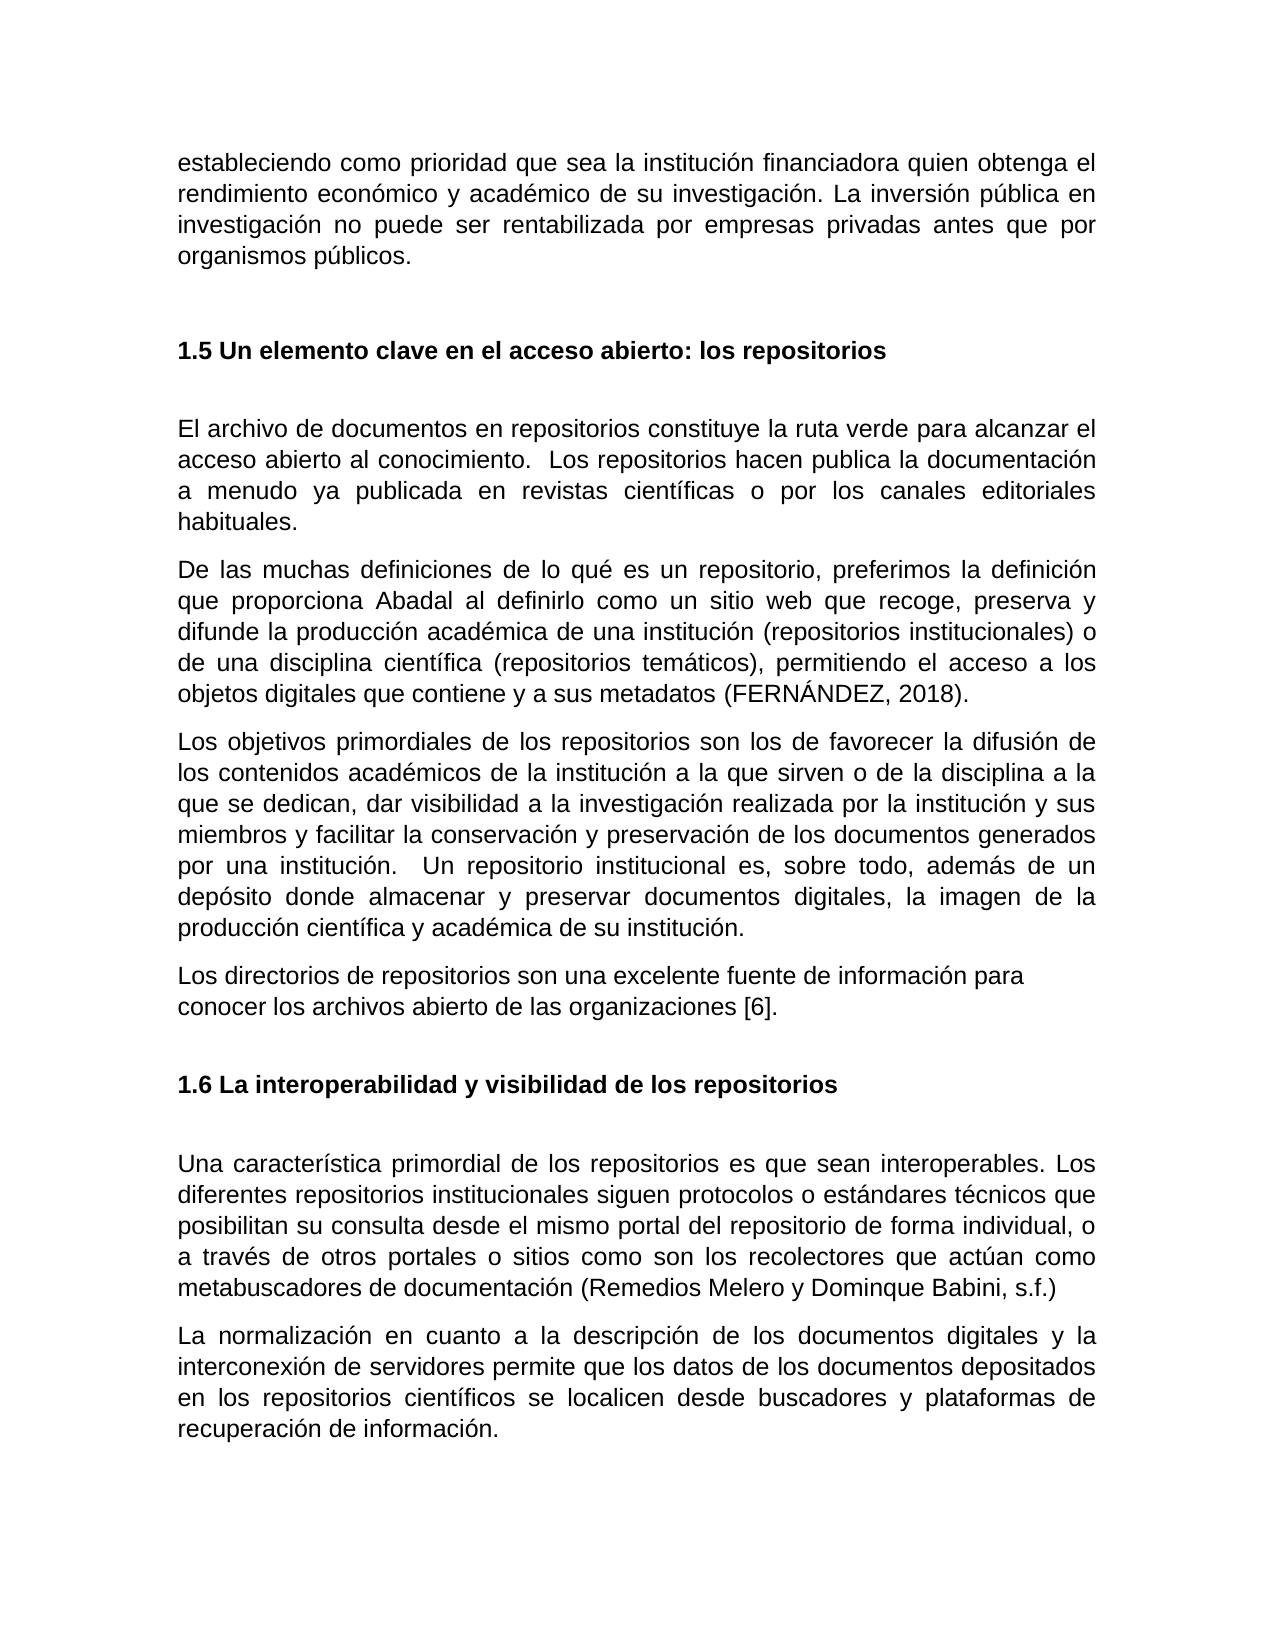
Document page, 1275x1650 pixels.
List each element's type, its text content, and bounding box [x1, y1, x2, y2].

text Los directorios de repositorios son una excelente fuente de información para [177, 961, 1098, 989]
text El archivo de documentos en repositorios constituye la ruta verde para alcanzar el acceso abierto al conocimiento. Los repositorios hacen publica la documentación a menudo ya publicada en revistas científicas o por los canales editoriales habituales. [177, 414, 1098, 536]
text Los objetivos primordiales de los repositorios son los de favorecer la difusión de los contenidos académicos de la institución a la que sirven o de la disciplina a la que se dedican, dar visibilidad a la investigación realizada por la institución y sus miembros y facilitar la conservación y preservación de los documentos generados por una institución. Un repositorio institucional es, sobre todo, además de un depósito donde almacenar y preservar documentos digitales, la imagen de la producción científica y académica de su institución. [177, 727, 1098, 942]
subtitle 1.5 Un elemento clave en el acceso abierto: los repositorios [177, 336, 1098, 365]
text La normalización en cuanto a la descripción de los documentos digitales y la interconexión de servidores permite que los datos de los documentos depositados en los repositorios científicos se localicen desde buscadores y plataformas de recuperación de información. [177, 1321, 1098, 1443]
text conocer los archivos abierto de las organizaciones [6]. [177, 992, 1098, 1021]
text Una característica primordial de los repositorios es que sean interoperables. Los diferentes repositorios institucionales siguen protocolos o estándares técnicos que posibilitan su consulta desde el mismo portal del repositorio de forma individual, o a través de otros portales o sitios como son los recolectores que actúan como metabuscadores de documentación [177, 1149, 1098, 1302]
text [177, 148, 1098, 269]
text De las muchas definiciones de lo qué es un repositorio, preferimos la definición que proporciona Abadal al definirlo como un sitio web que recoge, preserva y difunde la producción académica de una institución (repositorios institucionales) o de una disciplina científica (repositorios temáticos), permitiendo el acceso a los objetos digitales que contiene y a sus metadatos . [177, 555, 1098, 708]
subtitle 1.6 La interoperabilidad y visibilidad de los repositorios [177, 1071, 1098, 1099]
